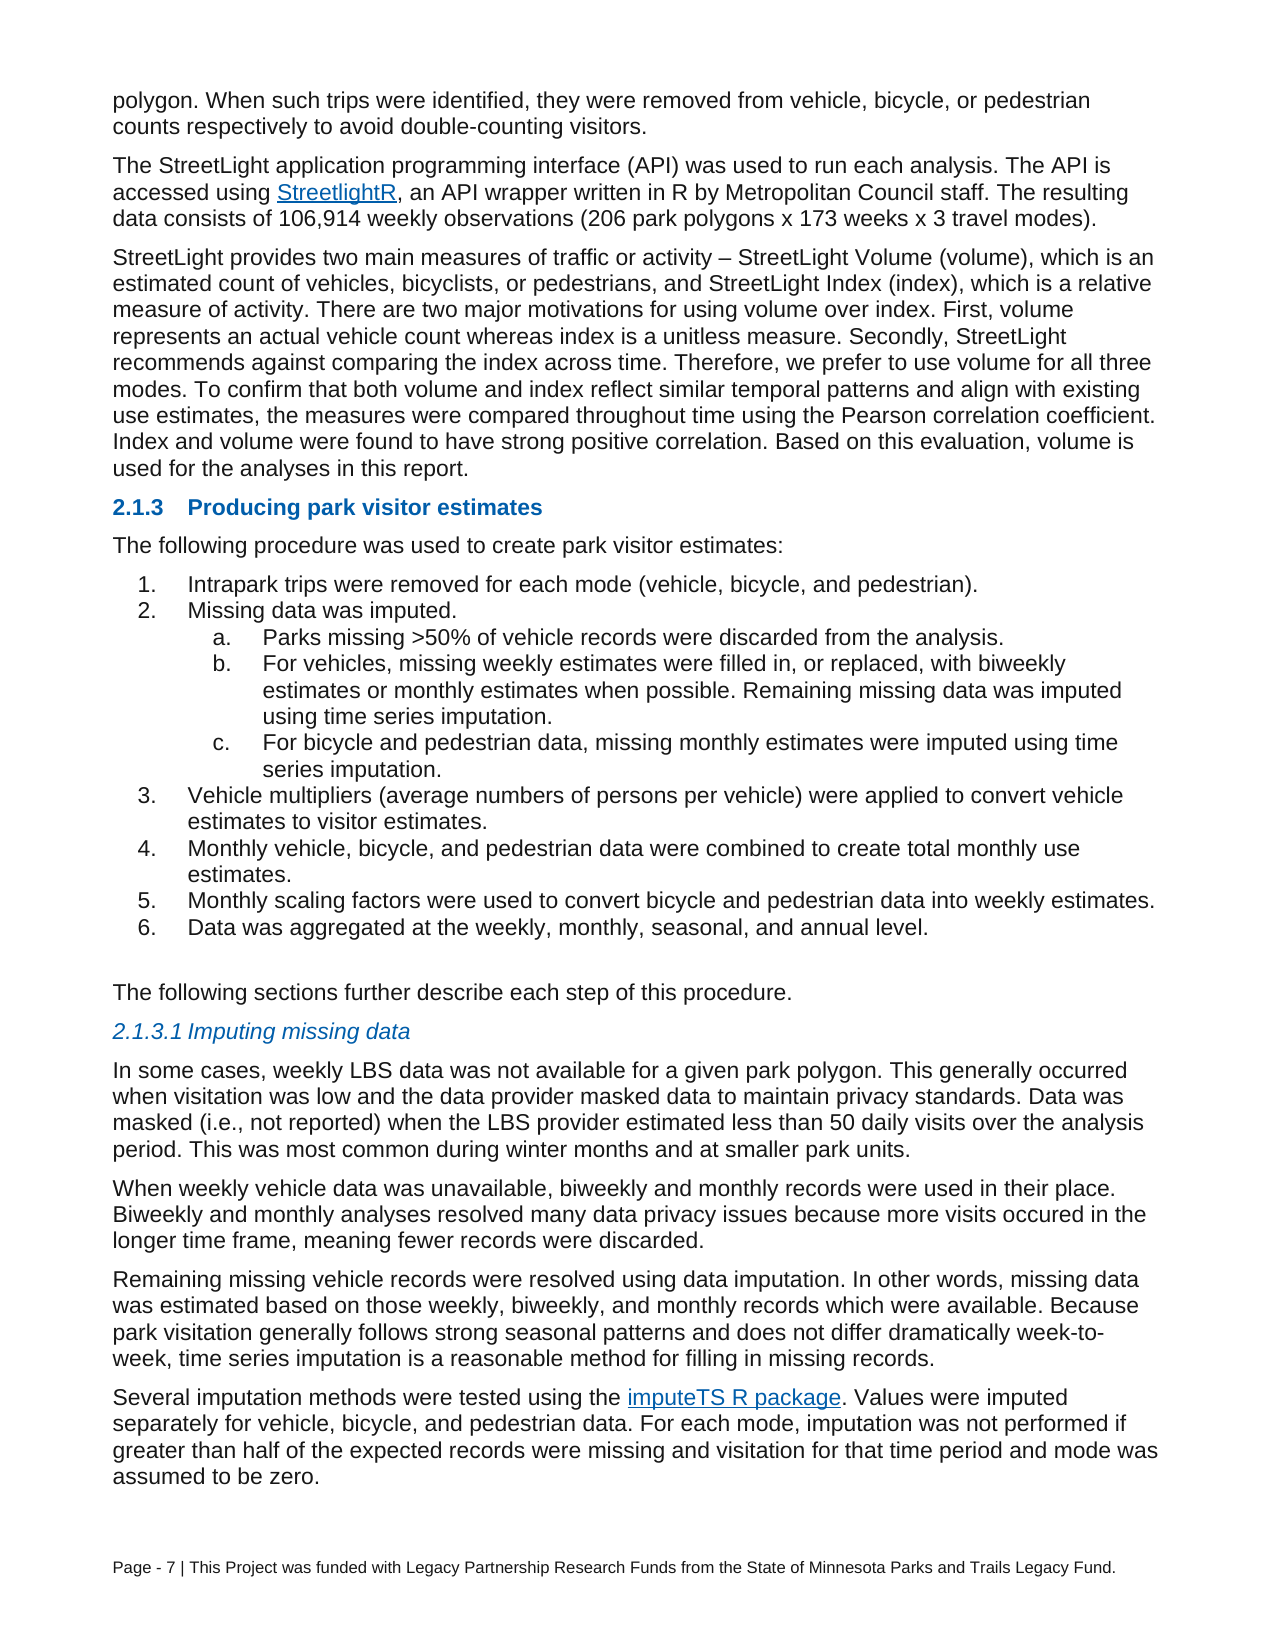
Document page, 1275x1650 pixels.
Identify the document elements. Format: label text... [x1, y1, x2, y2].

text In some cases, weekly LBS data was not available for a given park polygon. This generally occurred when visitation was low and the data provider masked data to maintain privacy standards. Data was masked (i.e., not reported) when the LBS provider estimated less than 50 daily visits over the analysis period. This was most common during winter months and at smaller park units. [112, 1057, 1162, 1162]
list For vehicles, missing weekly estimates were filled in, or replaced, with biweekly estimates or monthly estimates when possible. Remaining missing data was imputed using time series imputation. [212, 650, 1162, 729]
text When weekly vehicle data was unavailable, biweekly and monthly records were used in their place. Biweekly and monthly analyses resolved many data privacy issues because more visits occured in the longer time frame, meaning fewer records were discarded. [112, 1174, 1162, 1254]
list Monthly vehicle, bicycle, and pedestrian data were combined to create total monthly use estimates. [137, 835, 1162, 887]
list Data was aggregated at the weekly, monthly, seasonal, and annual level. [137, 914, 1162, 940]
text The following sections further describe each step of this procedure. [112, 979, 1162, 1005]
text Several imputation methods were tested using the imputeTS R package. Values were imputed separately for vehicle, bicycle, and pedestrian data. For each mode, imputation was not performed if greater than half of the expected records were missing and visitation for that time period and mode was assumed to be zero. [112, 1384, 1162, 1489]
subtitle 2.1.3.1 Imputing missing data [112, 1018, 1162, 1044]
list Monthly scaling factors were used to convert bicycle and pedestrian data into weekly estimates. [137, 887, 1162, 914]
text StreetLight provides two main measures of traffic or activity – StreetLight Volume (volume), which is an estimated count of vehicles, bicyclists, or pedestrians, and StreetLight Index (index), which is a relative measure of activity. There are two major motivations for using volume over index. First, volume represents an actual vehicle count whereas index is a unitless measure. Secondly, StreetLight recommends against comparing the index across time. Therefore, we prefer to use volume for all three modes. To confirm that both volume and index reflect similar temporal patterns and align with existing use estimates, the measures were compared throughout time using the Pearson correlation coefficient. Index and volume were found to have strong positive correlation. Based on this evaluation, volume is used for the analyses in this report. [112, 244, 1162, 481]
text The following procedure was used to create park visitor estimates: [112, 532, 1162, 559]
list Vehicle multipliers (average numbers of persons per vehicle) were applied to convert vehicle estimates to visitor estimates. [137, 782, 1162, 835]
list Parks missing >50% of vehicle records were discarded from the analysis. [212, 624, 1162, 650]
list Missing data was imputed. [137, 597, 1162, 624]
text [112, 87, 1162, 140]
text Remaining missing vehicle records were resolved using data imputation. In other words, missing data was estimated based on those weekly, biweekly, and monthly records which were available. Because park visitation generally follows strong seasonal patterns and does not differ dramatically week-to-week, time series imputation is a reasonable method for filling in missing records. [112, 1266, 1162, 1372]
list For bicycle and pedestrian data, missing monthly estimates were imputed using time series imputation. [212, 729, 1162, 782]
text The StreetLight application programming interface (API) was used to run each analysis. The API is accessed using StreetlightR, an API wrapper written in R by Metropolitan Council staff. The resulting data consists of 106,914 weekly observations (206 park polygons x 173 weeks x 3 travel modes). [112, 152, 1162, 231]
subtitle 2.1.3 Producing park visitor estimates [112, 493, 1162, 520]
list Intrapark trips were removed for each mode (vehicle, bicycle, and pedestrian). [137, 571, 1162, 597]
